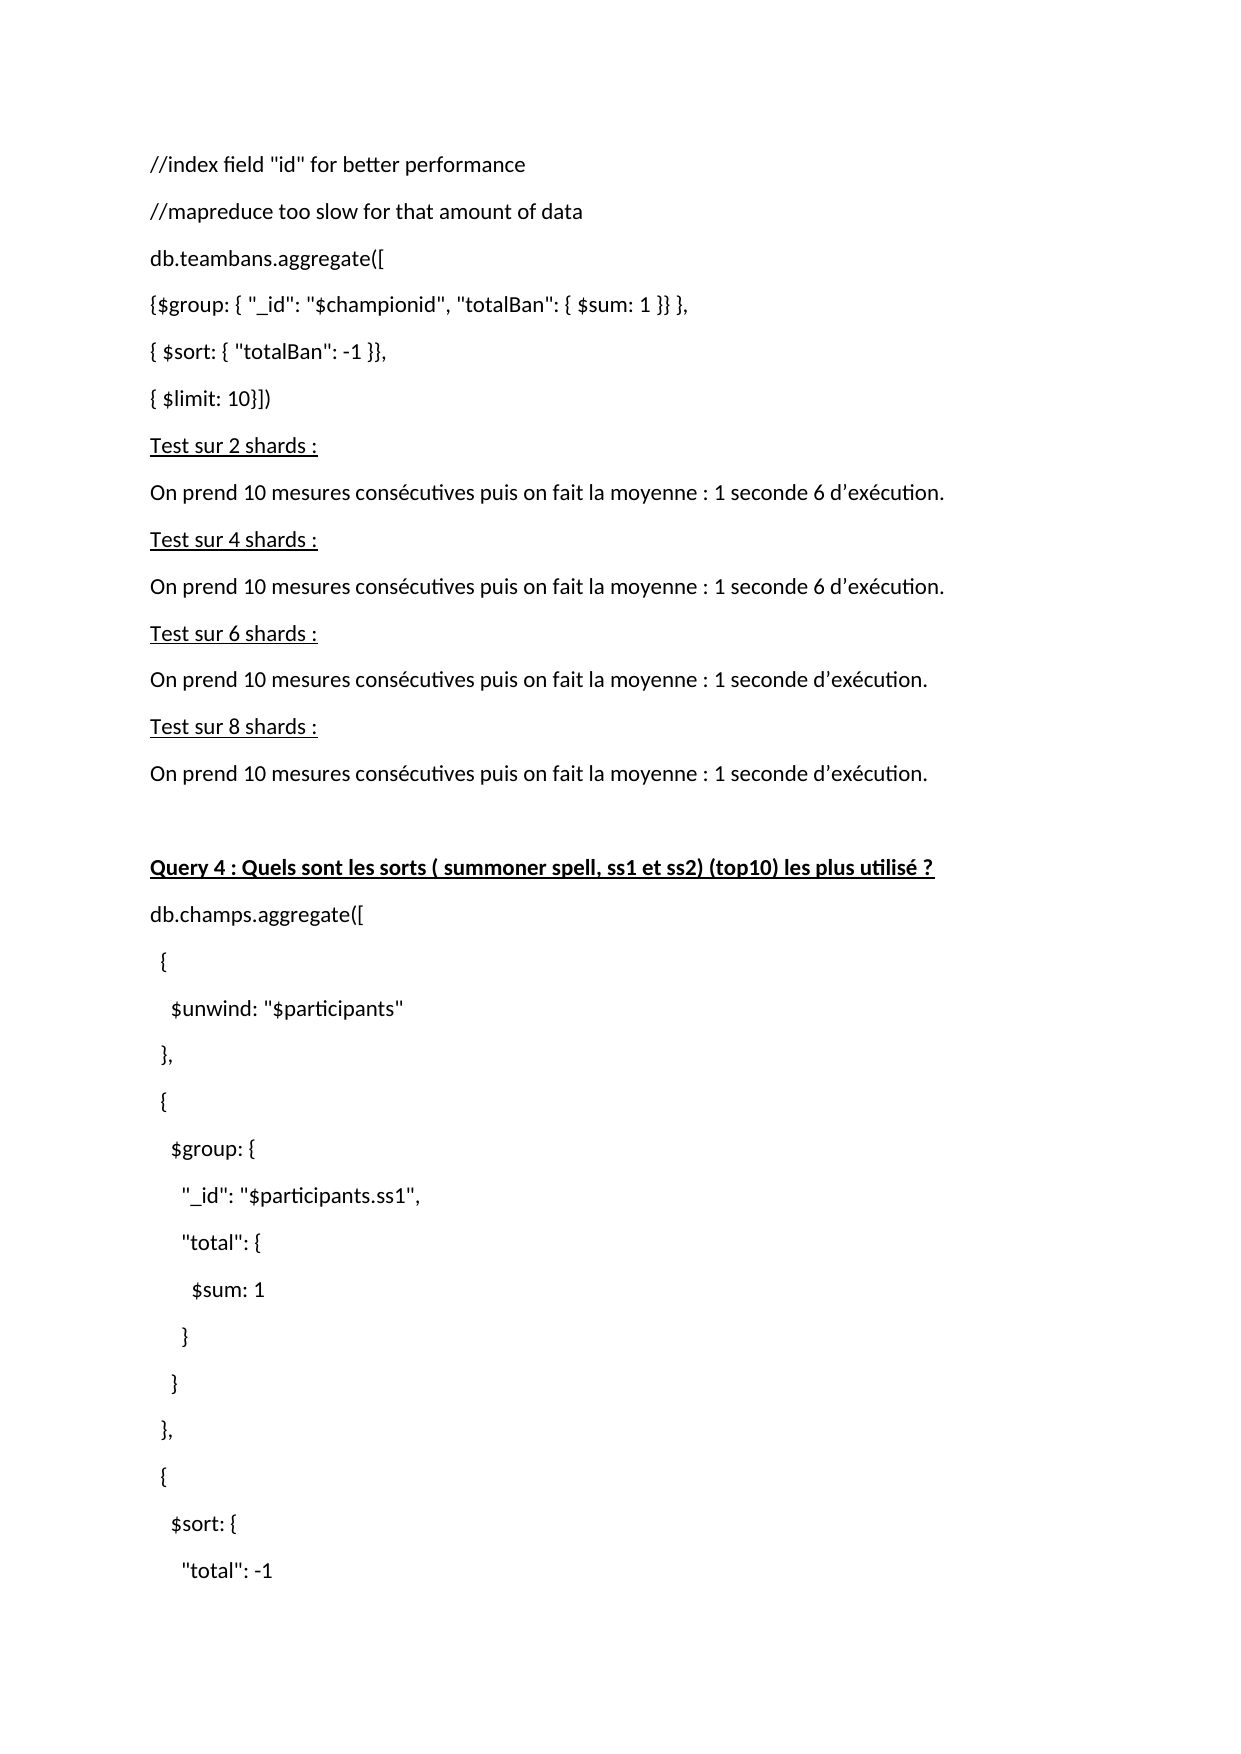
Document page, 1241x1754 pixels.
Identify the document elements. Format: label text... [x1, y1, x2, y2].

text Query 4 : Quels sont les sorts ( summoner spell, ss1 et ss2) (top10) les plus utilisé ? [150, 853, 1090, 881]
text Test sur 2 shards : [150, 431, 1090, 459]
text Test sur 8 shards : [150, 712, 1090, 741]
text //index field "id" for better performance [150, 150, 1090, 178]
text } [150, 1322, 1090, 1350]
text $group: { [150, 1134, 1090, 1162]
text On prend 10 mesures consécutives puis on fait la moyenne : 1 seconde d’exécution. [150, 666, 1090, 694]
text "total": -1 [150, 1556, 1090, 1584]
text "_id": "$participants.ss1", [150, 1181, 1090, 1209]
text db.champs.aggregate([ [150, 900, 1090, 928]
text db.teambans.aggregate([ [150, 244, 1090, 272]
text On prend 10 mesures consécutives puis on fait la moyenne : 1 seconde 6 d’exécution. [150, 478, 1090, 506]
text Test sur 4 shards : [150, 525, 1090, 553]
text {$group: { "_id": "$championid", "totalBan": { $sum: 1 }} }, [150, 291, 1090, 319]
text //mapreduce too slow for that amount of data [150, 197, 1090, 225]
text $sort: { [150, 1509, 1090, 1537]
text On prend 10 mesures consécutives puis on fait la moyenne : 1 seconde 6 d’exécution. [150, 572, 1090, 600]
text }, [150, 1041, 1090, 1069]
text Test sur 6 shards : [150, 619, 1090, 647]
text }, [150, 1416, 1090, 1444]
text { [150, 1087, 1090, 1116]
text { [150, 1462, 1090, 1491]
text { $limit: 10}]) [150, 384, 1090, 412]
text { [150, 947, 1090, 975]
text $unwind: "$participants" [150, 994, 1090, 1022]
text "total": { [150, 1228, 1090, 1256]
text { $sort: { "totalBan": -1 }}, [150, 337, 1090, 366]
text } [150, 1369, 1090, 1397]
text $sum: 1 [150, 1275, 1090, 1303]
text On prend 10 mesures consécutives puis on fait la moyenne : 1 seconde d’exécution. [150, 759, 1090, 787]
